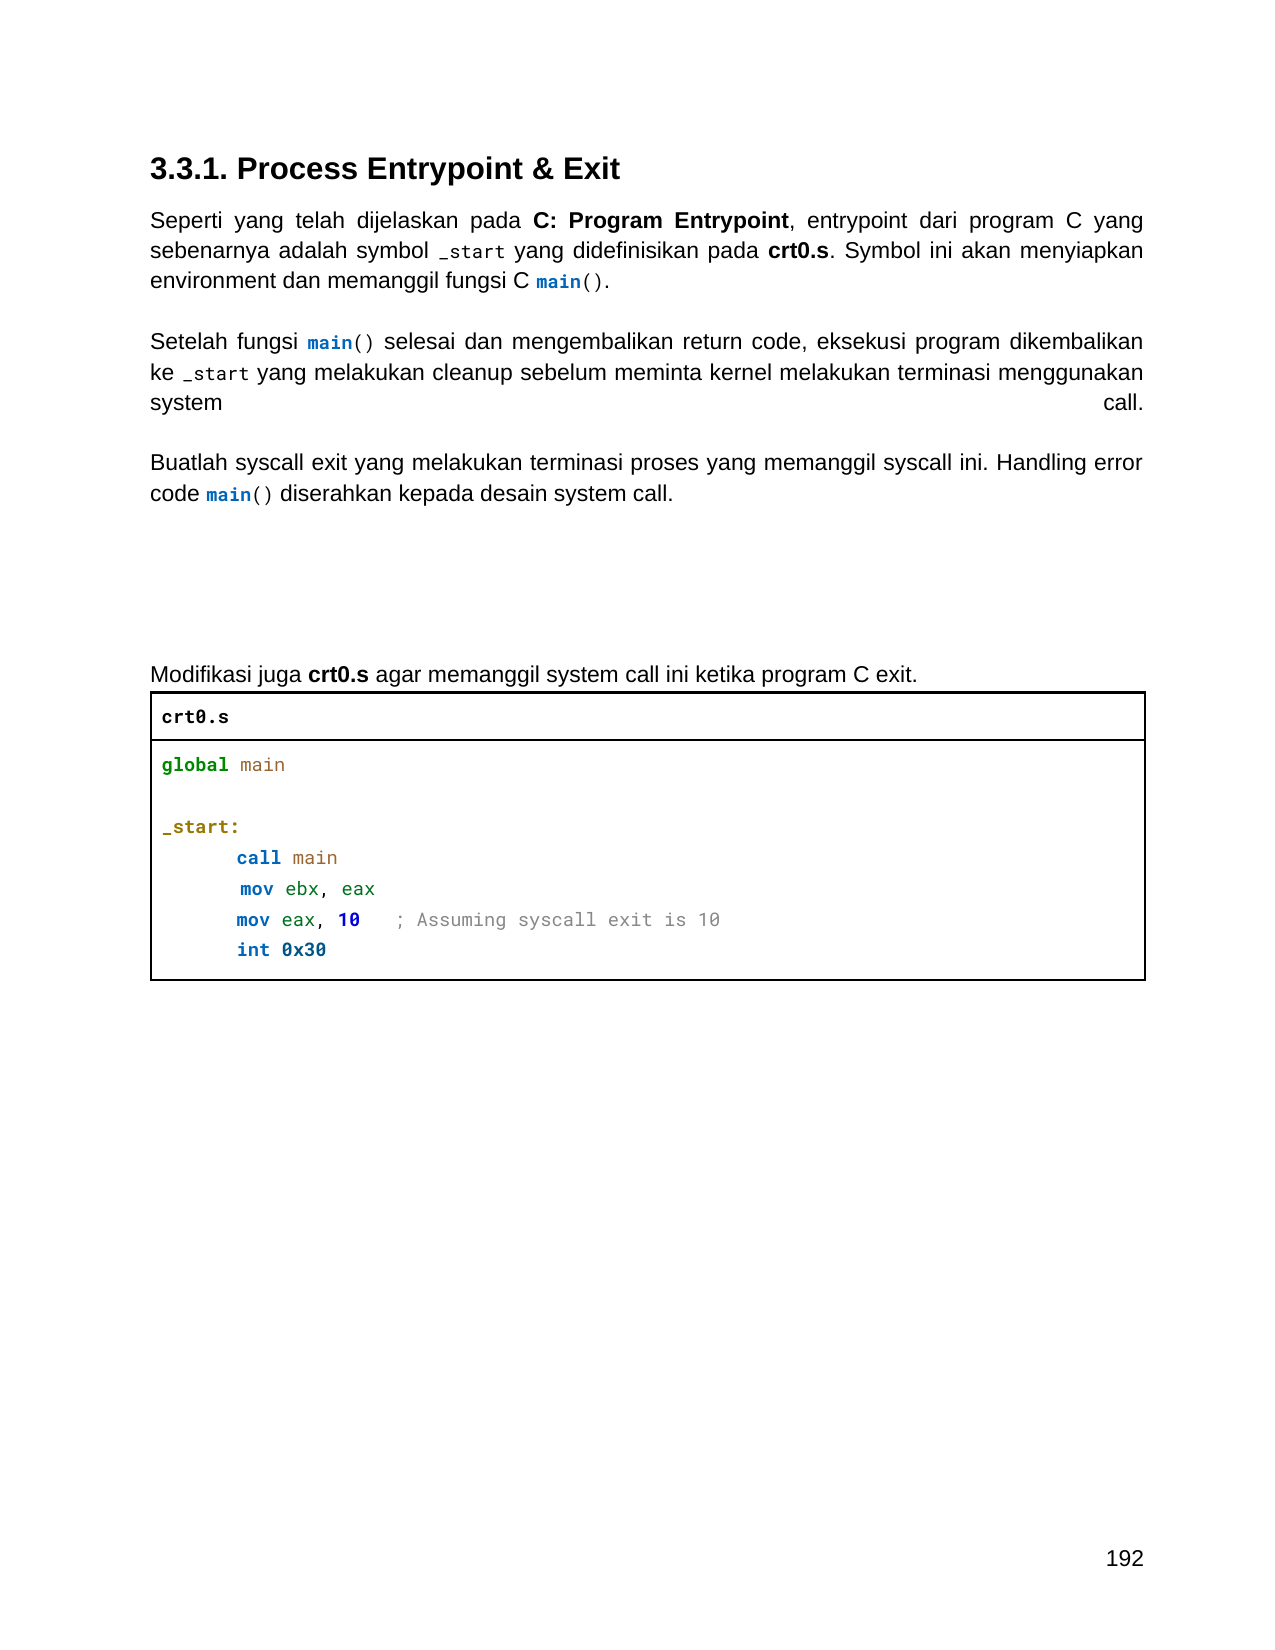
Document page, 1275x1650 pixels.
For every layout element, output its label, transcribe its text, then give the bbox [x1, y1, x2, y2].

table_cell global main _start: call main mov ebx, eax mov eax, 10 ; Assuming syscall exit is 10 int 0x30 [152, 741, 1144, 979]
table_header crt0.s [152, 694, 1144, 739]
text Buatlah syscall exit yang melakukan terminasi proses yang memanggil syscall ini. Handling error code main() diserahkan kepada desain system call. [150, 449, 1144, 506]
text Setelah fungsi main() selesai dan mengembalikan return code, eksekusi program dikembalikan ke _start yang melakukan cleanup sebelum meminta kernel melakukan terminasi menggunakan system call. [150, 328, 1144, 446]
text Modifikasi juga crt0.s agar memanggil system call ini ketika program C exit. [150, 661, 1144, 687]
text Seperti yang telah dijelaskan pada C: Program Entrypoint, entrypoint dari program C yang sebenarnya adalah symbol _start yang didefinisikan pada crt0.s. Symbol ini akan menyiapkan environment dan memanggil fungsi C main(). [150, 207, 1144, 294]
subtitle 3.3.1. Process Entrypoint & Exit [150, 150, 1144, 186]
